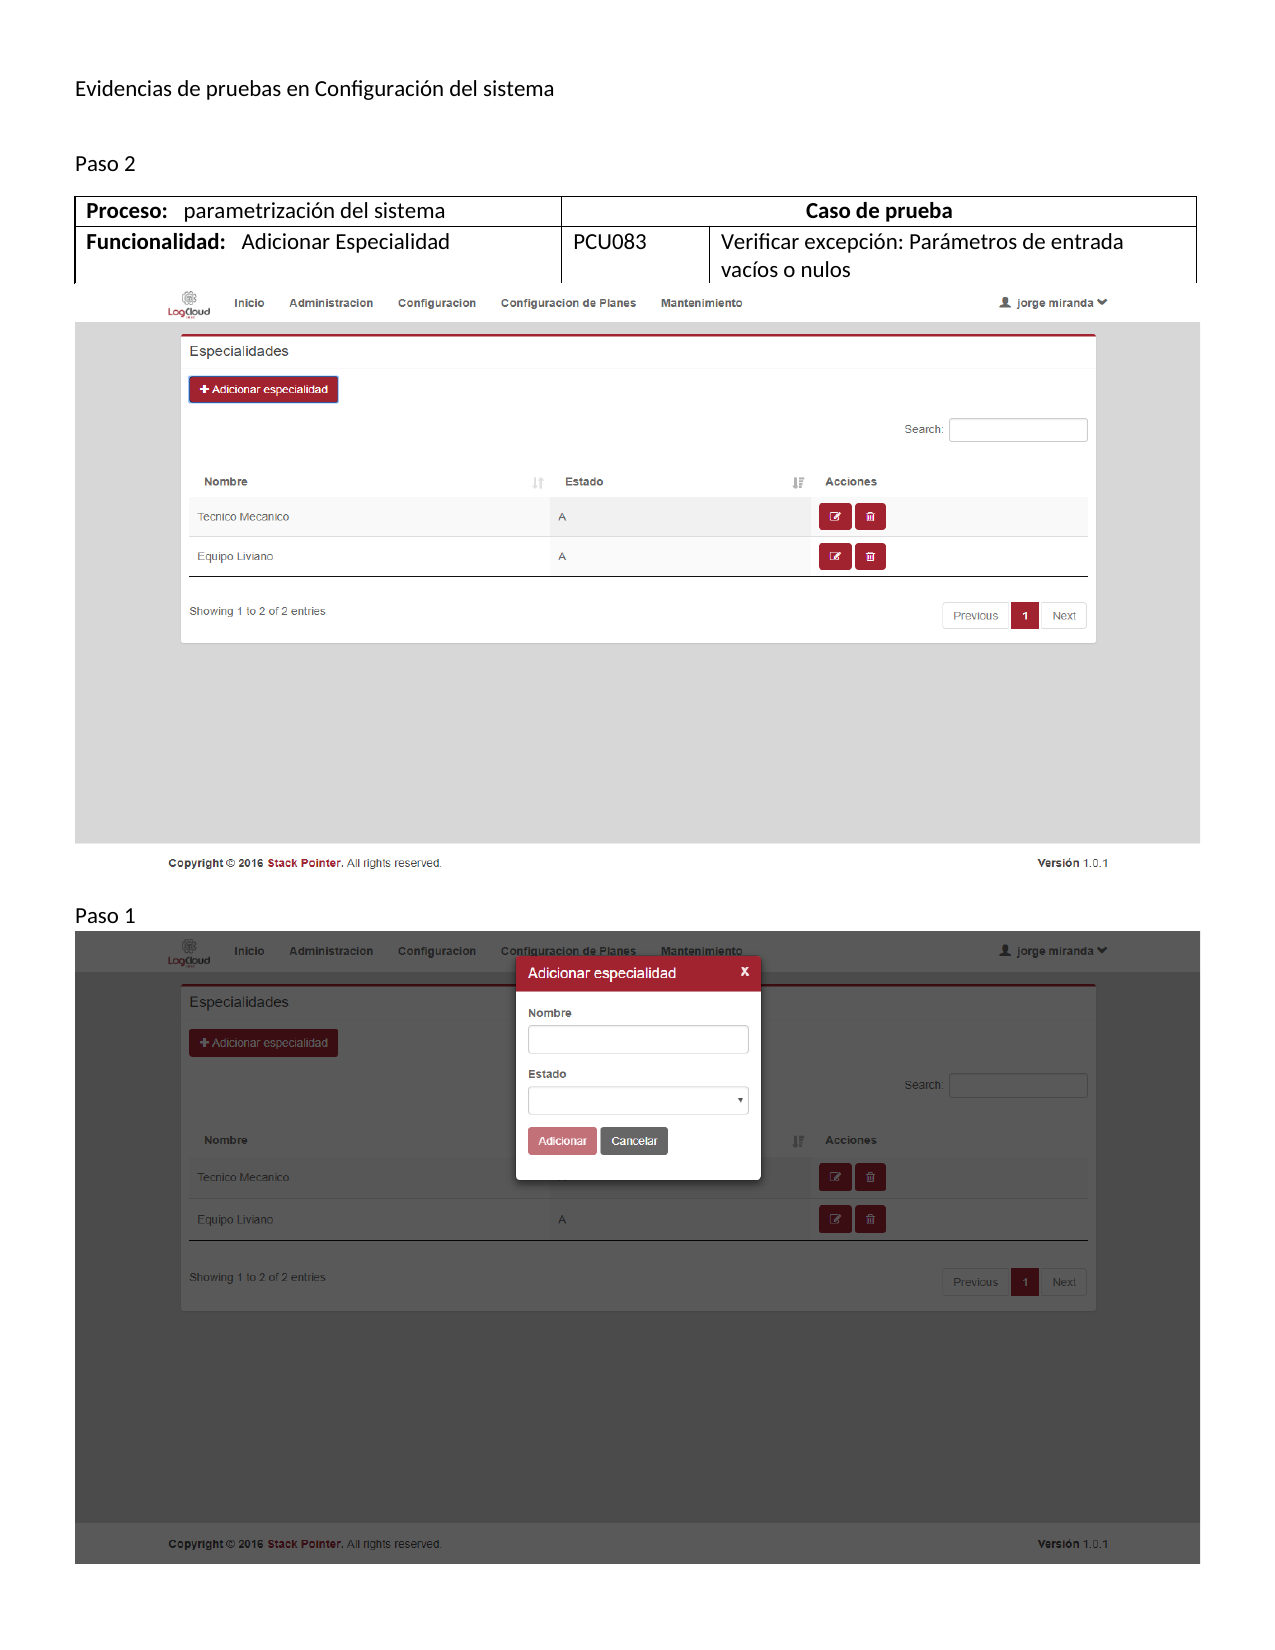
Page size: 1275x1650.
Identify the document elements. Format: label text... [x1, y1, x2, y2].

picture [75, 283, 1200, 882]
table_header Proceso: parametrización del sistema [76, 197, 561, 226]
text Paso 1 [75, 901, 1200, 931]
text Paso 2 [75, 149, 1200, 177]
table_cell PCU083 [562, 227, 709, 283]
table_cell Verificar excepción: Parámetros de entrada vacíos o nulos [710, 227, 1196, 283]
table_header Caso de prueba [562, 197, 1196, 226]
picture [75, 931, 1200, 1564]
table_cell Funcionalidad: Adicionar Especialidad [76, 227, 561, 283]
